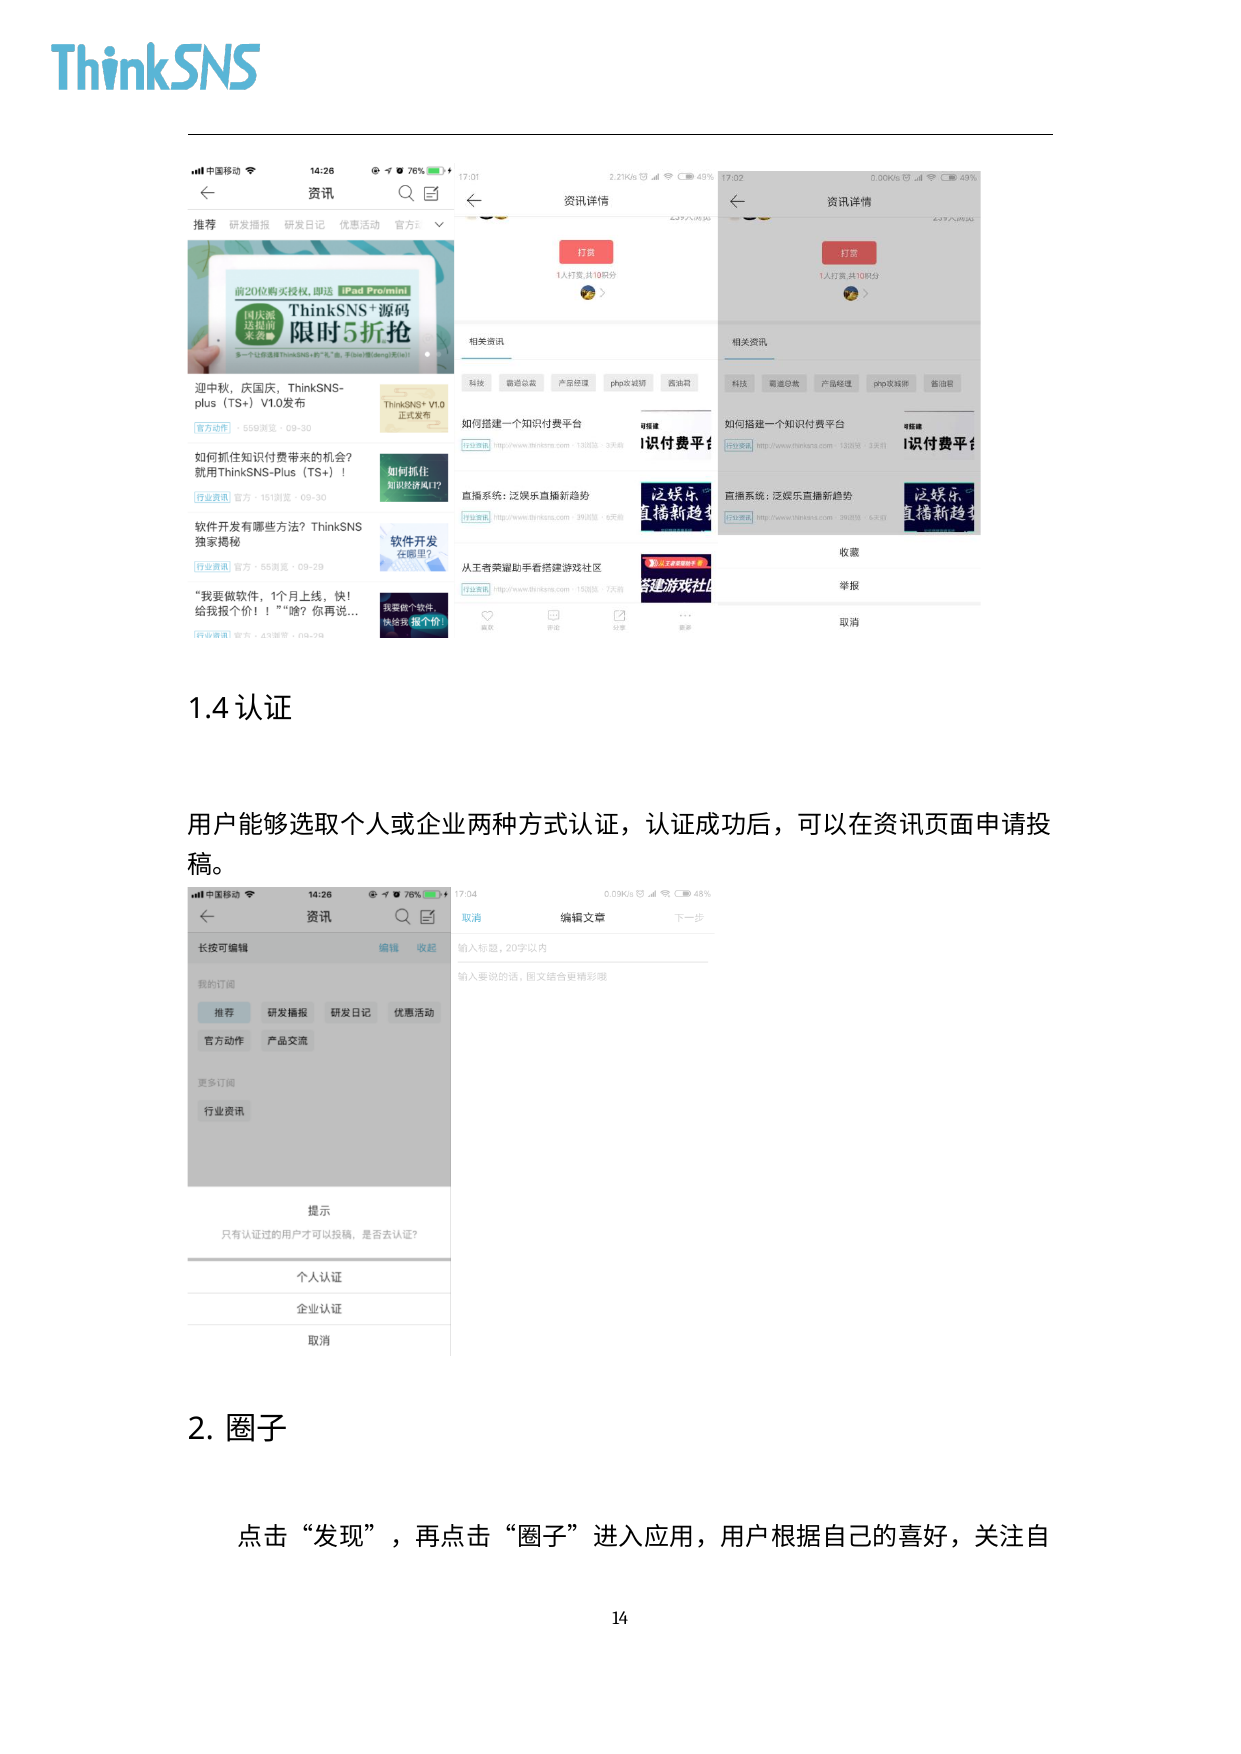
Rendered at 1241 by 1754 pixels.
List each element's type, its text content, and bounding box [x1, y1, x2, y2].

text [187, 1515, 1053, 1555]
picture [187, 163, 981, 638]
subtitle 1.4认证 [187, 666, 1053, 745]
picture [187, 886, 715, 1356]
picture [42, 40, 268, 94]
text 用户能够选取个人或企业两种方式认证，认证成功后，可以在资讯页面申请投稿。 [187, 803, 1053, 883]
subtitle 圈子 [187, 1386, 1053, 1465]
